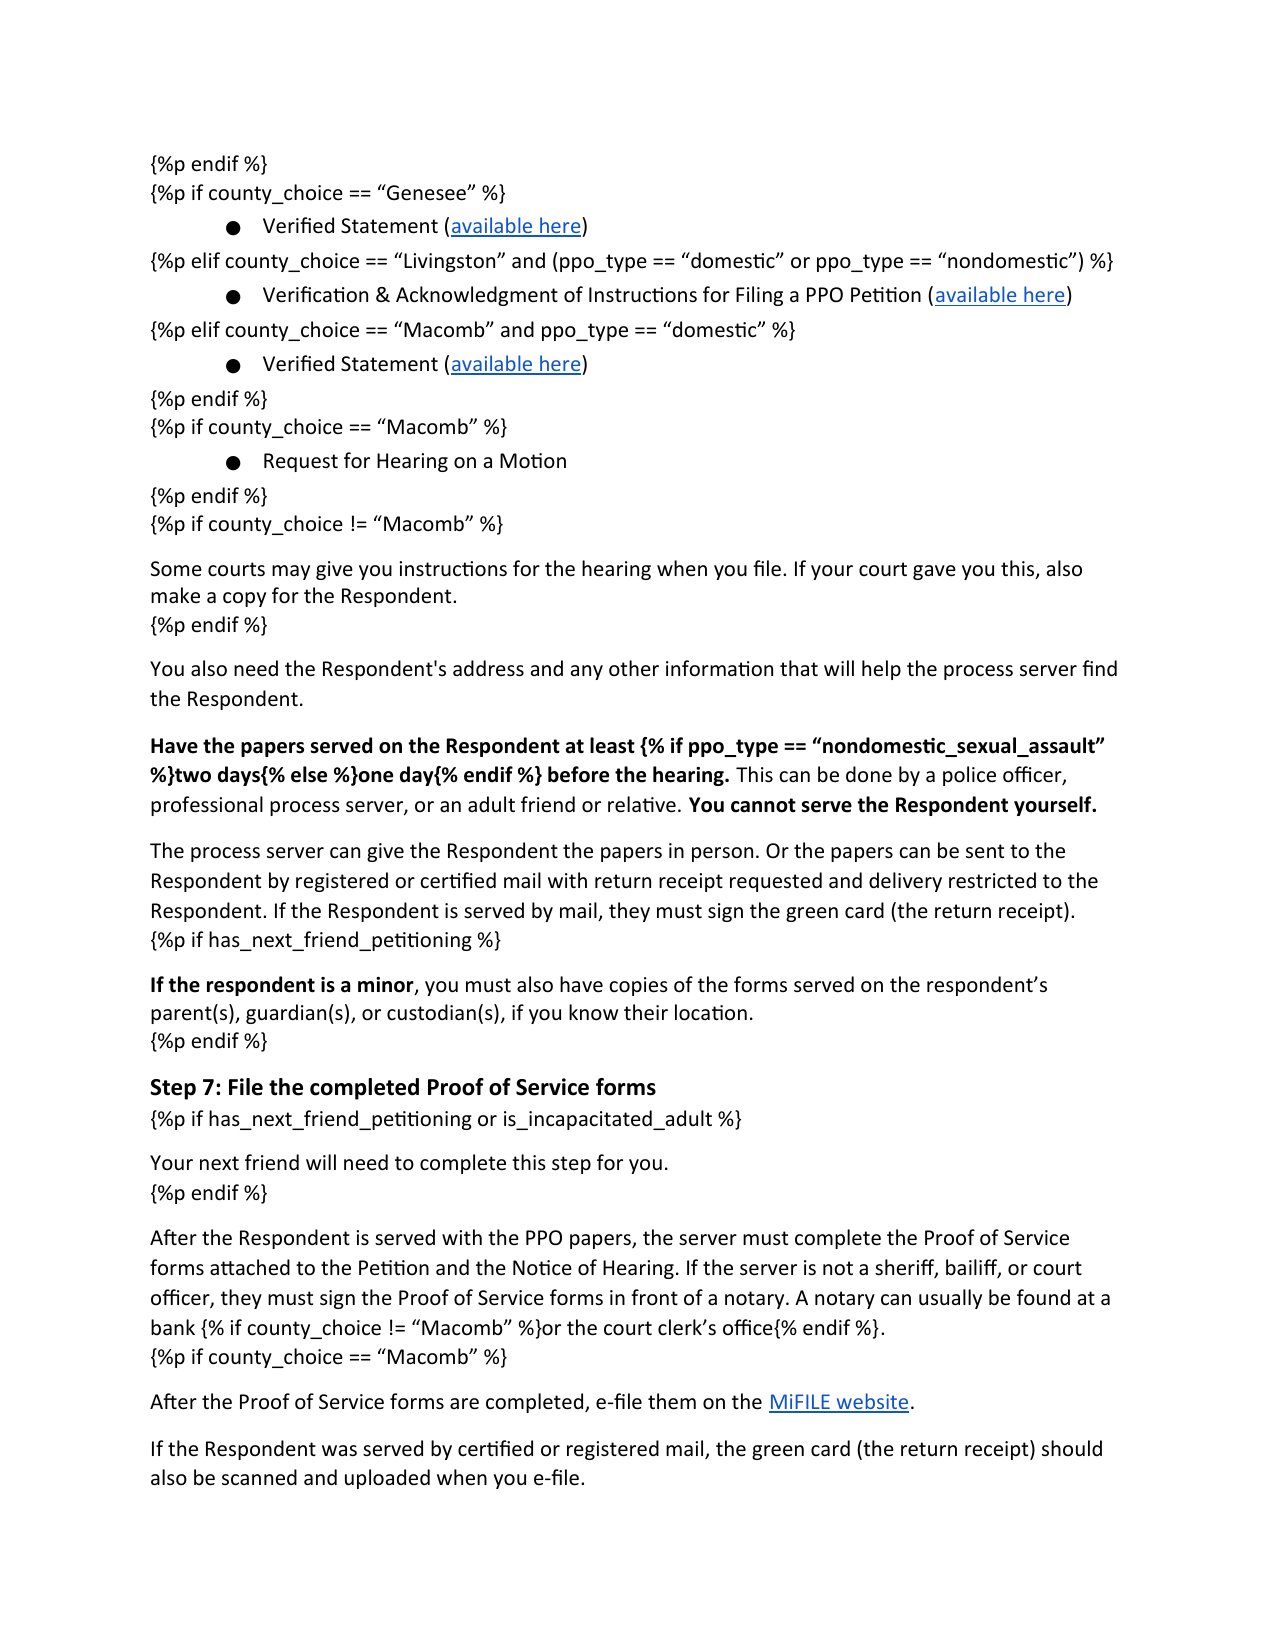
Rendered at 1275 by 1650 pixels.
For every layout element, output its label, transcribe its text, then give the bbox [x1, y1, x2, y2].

text {%p if county_choice == “Genesee” %} [150, 178, 1125, 206]
text {%p if has_next_friend_petitioning or is_incapacitated_adult %} [150, 1104, 1125, 1132]
list Verified Statement (available here) [225, 206, 1125, 244]
text {%p endif %} [150, 610, 1125, 638]
text {%p elif county_choice == “Macomb” and ppo_type == “domestic” %} [150, 316, 1125, 344]
text If the Respondent was served by certified or registered mail, the green card (the return receipt) should also be scanned and uploaded when you e-file. [150, 1434, 1125, 1492]
text {%p endif %} [150, 150, 1125, 178]
text {%p if county_choice == “Macomb” %} [150, 413, 1125, 441]
text The process server can give the Respondent the papers in person. Or the papers can be sent to the Respondent by registered or certified mail with return receipt requested and delivery restricted to the Respondent. If the Respondent is served by mail, they must sign the green card (the return receipt). [150, 837, 1125, 924]
text You also need the Respondent's address and any other information that will help the process server find the Respondent. [150, 655, 1125, 713]
text Step 7: File the completed Proof of Service forms [150, 1071, 1125, 1102]
list Verified Statement (available here) [225, 344, 1125, 382]
list Verification & Acknowledgment of Instructions for Filing a PPO Petition (available here) [225, 275, 1125, 313]
text {%p if county_choice == “Macomb” %} [150, 1343, 1125, 1371]
text {%p endif %} [150, 384, 1125, 413]
text After the Respondent is served with the PPO papers, the server must complete the Proof of Service forms attached to the Petition and the Notice of Hearing. If the server is not a sheriff, bailiff, or court officer, they must sign the Proof of Service forms in front of a notary. A notary can usually be found at a bank {% if county_choice != “Macomb” %}or the court clerk’s office{% endif %}. [150, 1223, 1125, 1341]
text Some courts may give you instructions for the hearing when you file. If your court gave you this, also make a copy for the Respondent. [150, 554, 1125, 610]
text {%p endif %} [150, 1179, 1125, 1207]
text {%p if has_next_friend_petitioning %} [150, 926, 1125, 954]
text {%p if county_choice != “Macomb” %} [150, 509, 1125, 537]
text {%p elif county_choice == “Livingston” and (ppo_type == “domestic” or ppo_type == “nondomestic”) %} [150, 247, 1125, 275]
text Have the papers served on the Respondent at least {% if ppo_type == “nondomestic_sexual_assault” %}two days{% else %}one day{% endif %} before the hearing. This can be done by a police officer, professional process server, or an adult friend or relative. You cannot serve the Respondent yourself. [150, 731, 1125, 819]
list Request for Hearing on a Motion [225, 441, 1125, 479]
text {%p endif %} [150, 1027, 1125, 1055]
text After the Proof of Service forms are completed, e-file them on the MiFILE website. [150, 1388, 1125, 1416]
text Your next friend will need to complete this step for you. [150, 1149, 1125, 1177]
text {%p endif %} [150, 481, 1125, 509]
text If the respondent is a minor, you must also have copies of the forms served on the respondent’s parent(s), guardian(s), or custodian(s), if you know their location. [150, 971, 1125, 1027]
